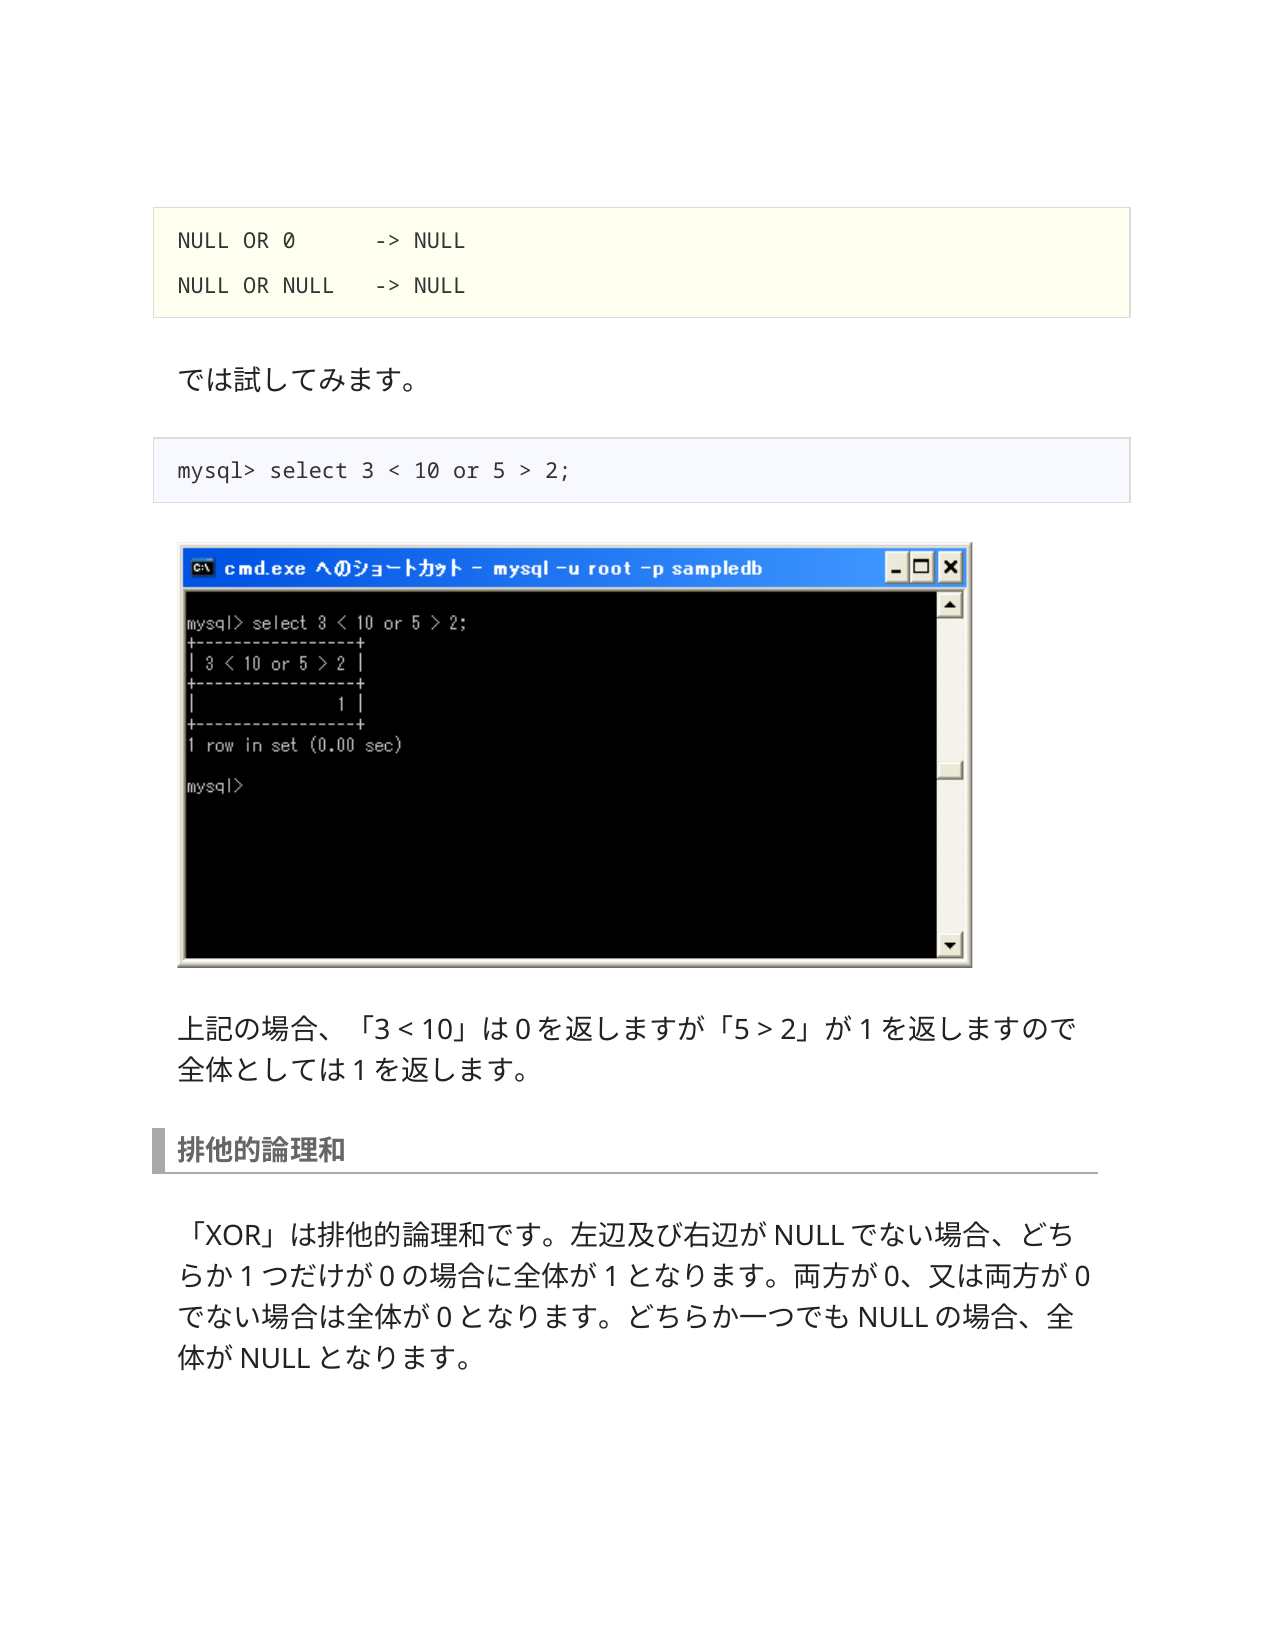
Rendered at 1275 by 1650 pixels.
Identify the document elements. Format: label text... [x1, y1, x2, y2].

text NULL OR 0 -> NULL [154, 208, 1129, 252]
text では試してみます。 [177, 357, 1098, 398]
text NULL OR NULL -> NULL [154, 252, 1129, 317]
text mysql> select 3 < 10 or 5 > 2; [154, 439, 1129, 502]
text 「XOR」は排他的論理和です。左辺及び右辺がNULLでない場合、どちらか1つだけが0の場合に全体が1となります。両方が0、又は両方が0でない場合は全体が0となります。どちらか一つでもNULLの場合、全体がNULLとなります。 [177, 1213, 1098, 1376]
picture [177, 542, 973, 968]
text 排他的論理和 [152, 1127, 1098, 1172]
text 上記の場合、「3 < 10」は0を返しますが「5 > 2」が1を返しますので全体としては1を返します。 [177, 1007, 1098, 1088]
